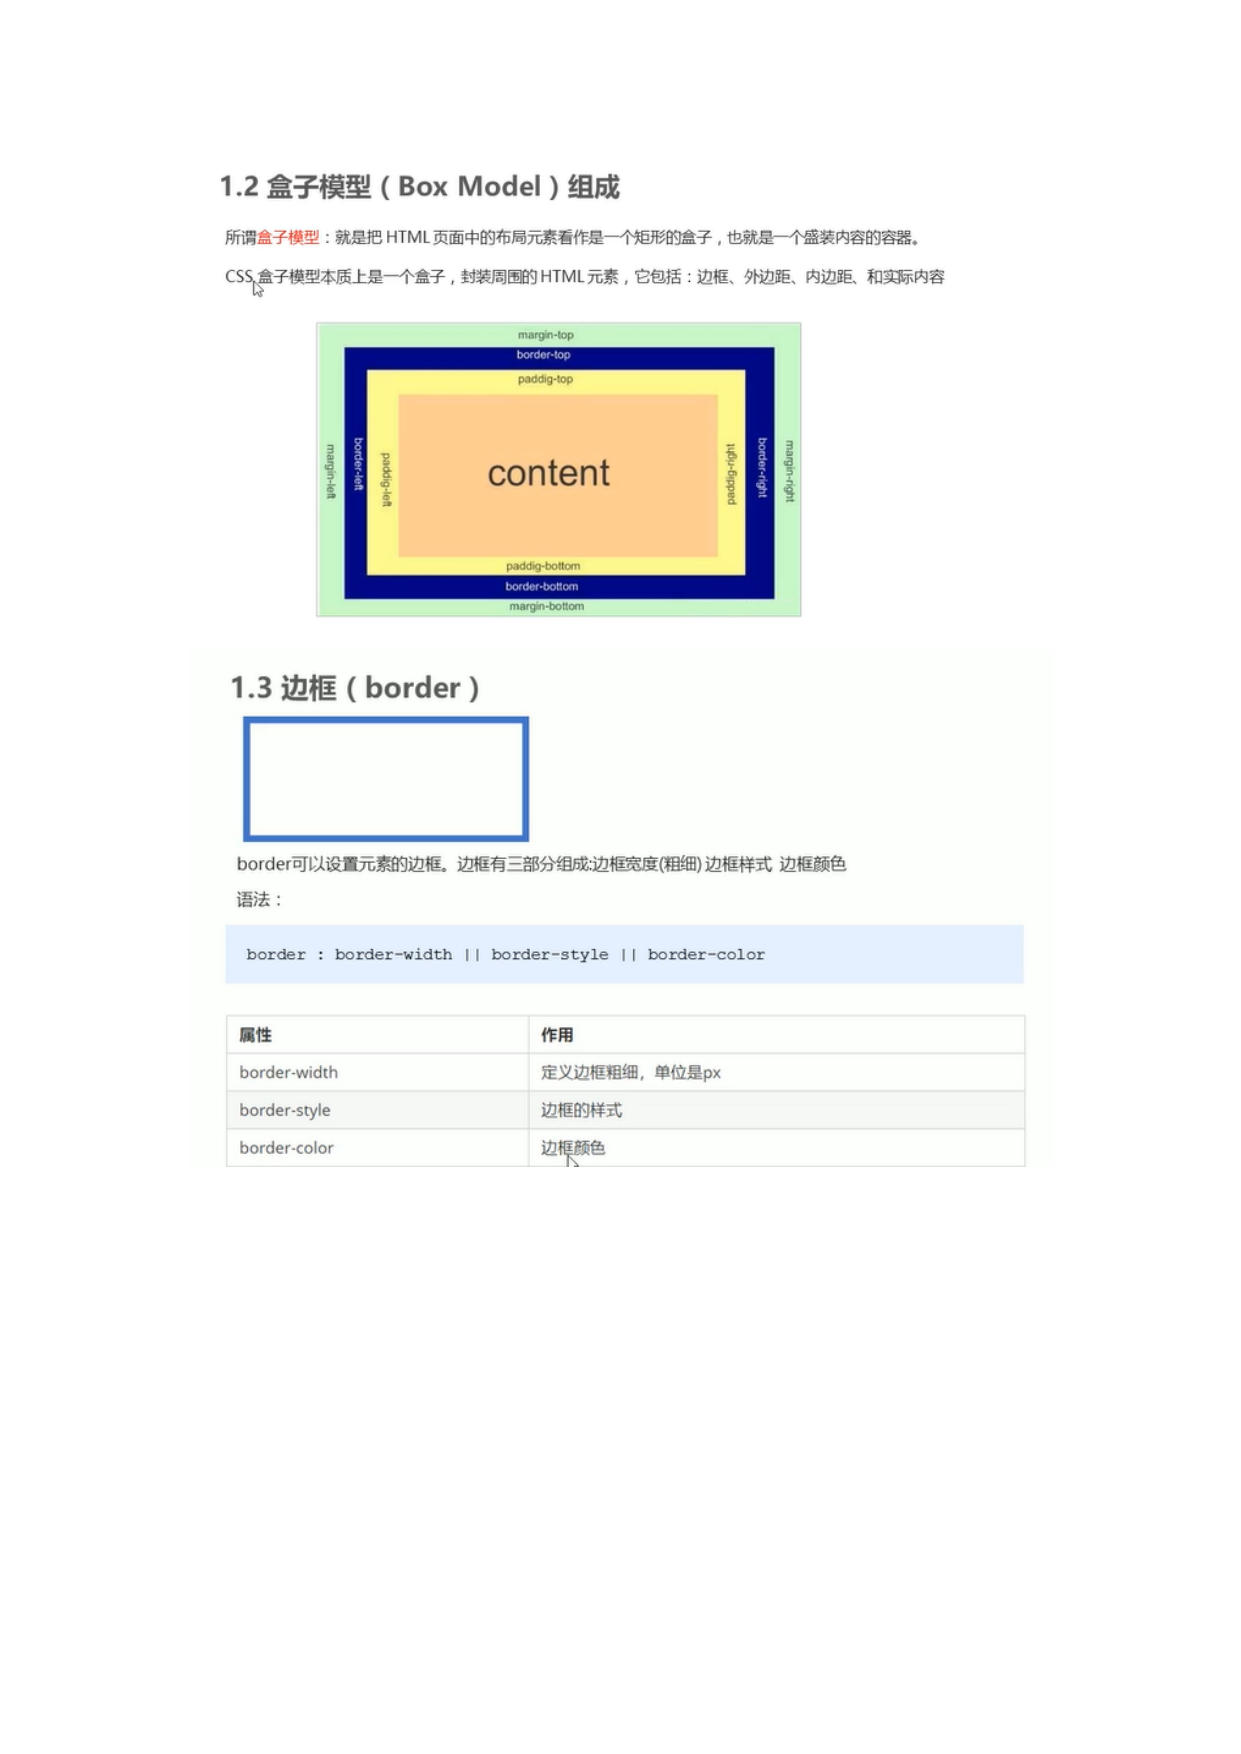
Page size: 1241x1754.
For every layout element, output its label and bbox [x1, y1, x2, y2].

picture [187, 162, 1053, 625]
picture [187, 649, 1053, 1167]
